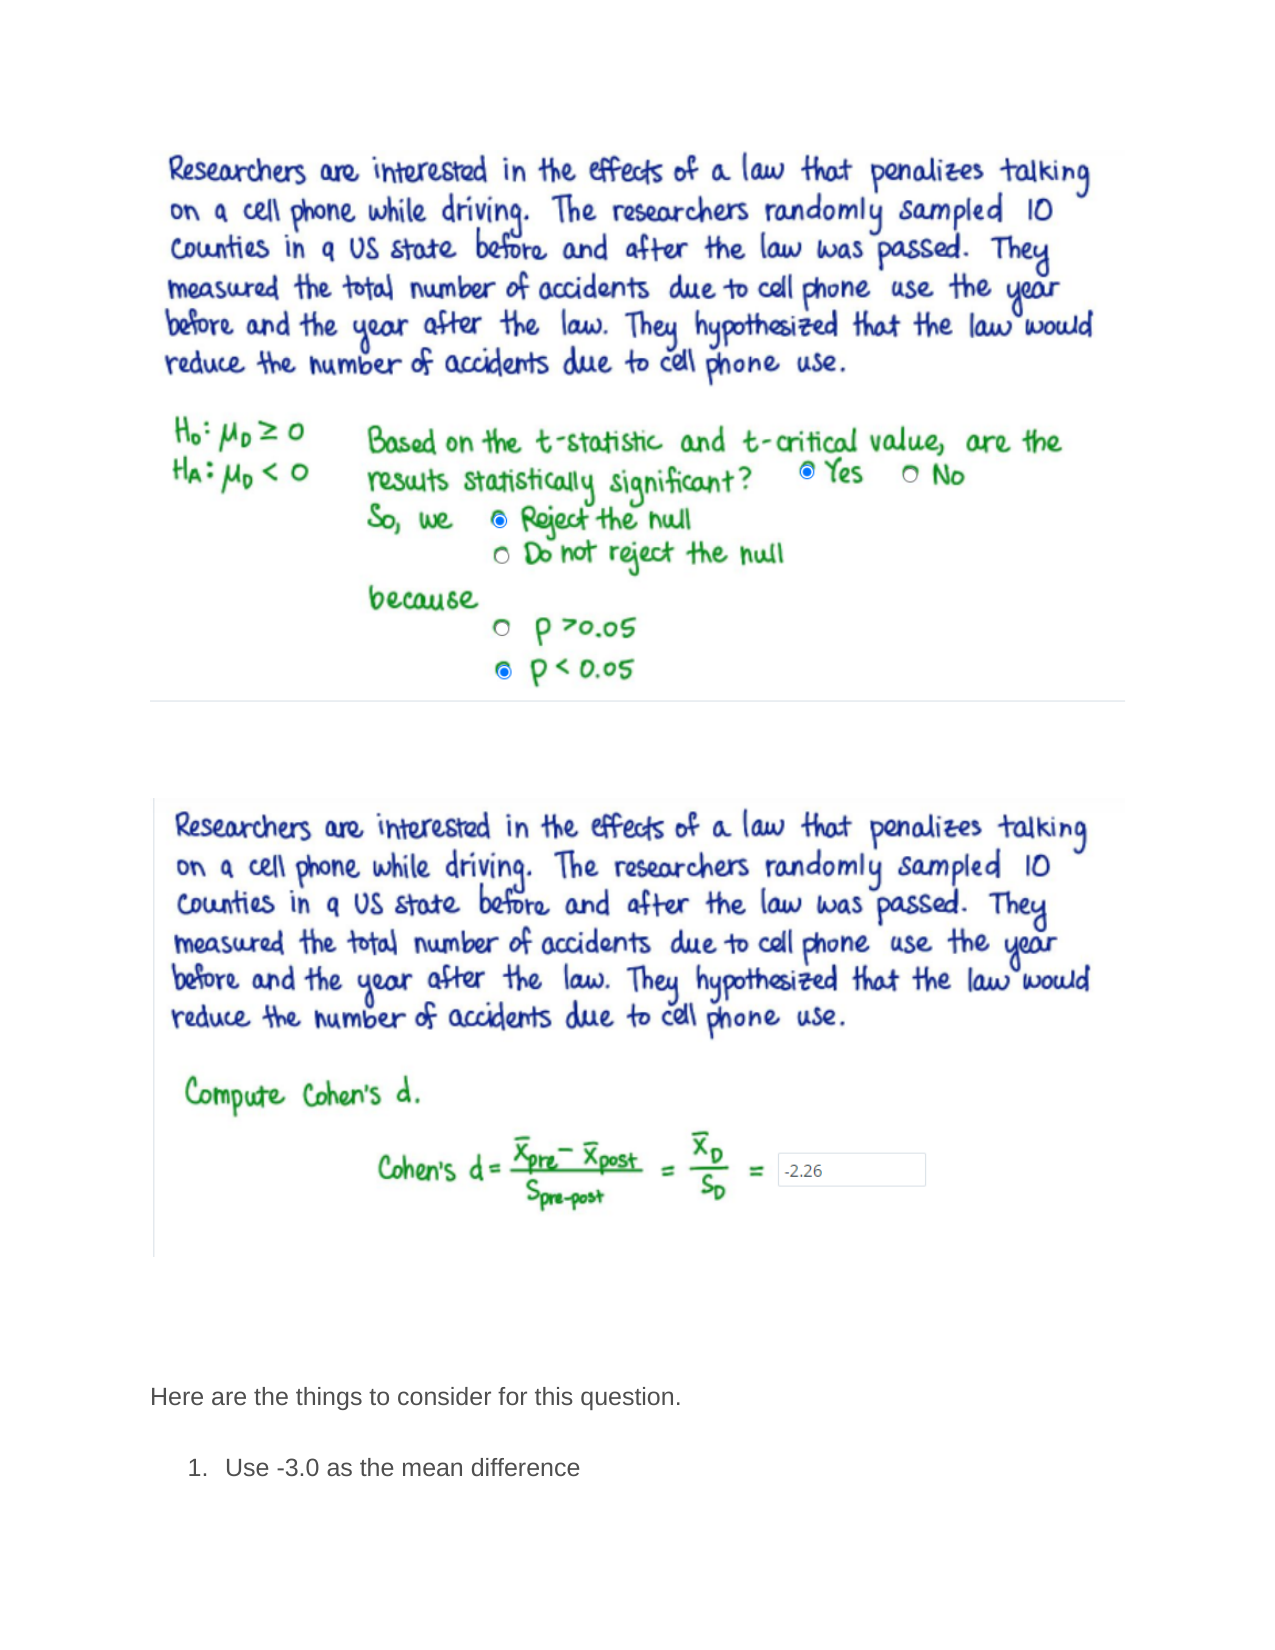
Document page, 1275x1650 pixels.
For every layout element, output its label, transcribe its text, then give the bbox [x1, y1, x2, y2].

text Here are the things to consider for this question. [150, 1382, 1125, 1410]
list Use -3.0 as the mean difference [187, 1453, 1125, 1482]
picture [150, 798, 1125, 1257]
picture [150, 150, 1125, 705]
